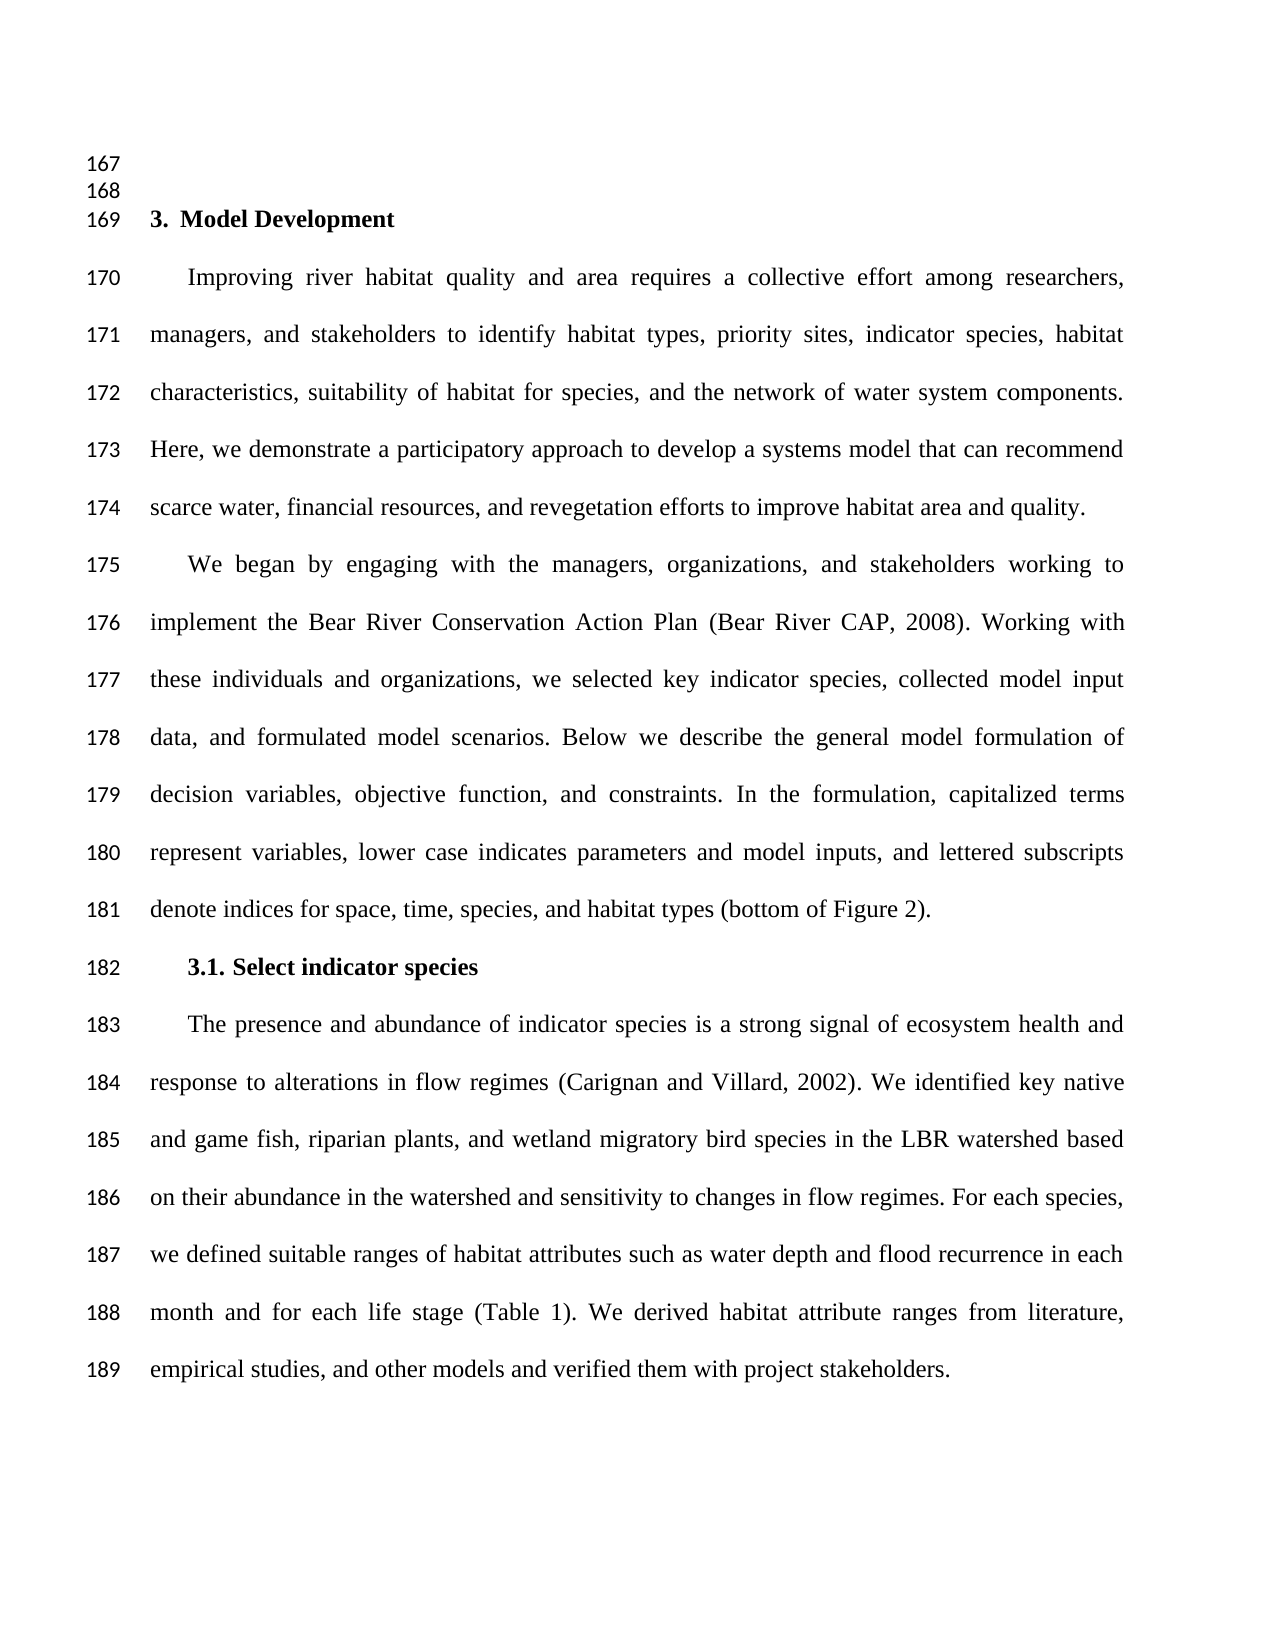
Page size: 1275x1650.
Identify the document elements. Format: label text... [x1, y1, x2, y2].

text The presence and abundance of indicator species is a strong signal of ecosystem health and response to alterations in flow regimes (Carignan and Villard, 2002). We identified key native and game fish, riparian plants, and wetland migratory bird species in the LBR watershed based on their abundance in the watershed and sensitivity to changes in flow regimes. For each species, we defined suitable ranges of habitat attributes such as water depth and flood recurrence in each month and for each life stage (Table 1). We derived habitat attribute ranges from literature, empirical studies, and other models and verified them with project stakeholders. [150, 1009, 1125, 1383]
text We began by engaging with the managers, organizations, and stakeholders working to implement the Bear River Conservation Action Plan (Bear River CAP, 2008). Working with these individuals and organizations, we selected key indicator species, collected model input data, and formulated model scenarios. Below we describe the general model formulation of decision variables, objective function, and constraints. In the formulation, capitalized terms represent variables, lower case indicates parameters and model inputs, and lettered subscripts denote indices for space, time, species, and habitat types (bottom of Figure 2). [150, 549, 1125, 923]
list Model Development [150, 204, 1125, 233]
list Select indicator species [187, 952, 1125, 981]
text Improving river habitat quality and area requires a collective effort among researchers, managers, and stakeholders to identify habitat types, priority sites, indicator species, habitat characteristics, suitability of habitat for species, and the network of water system components. Here, we demonstrate a participatory approach to develop a systems model that can recommend scarce water, financial resources, and revegetation efforts to improve habitat area and quality. [150, 262, 1125, 521]
